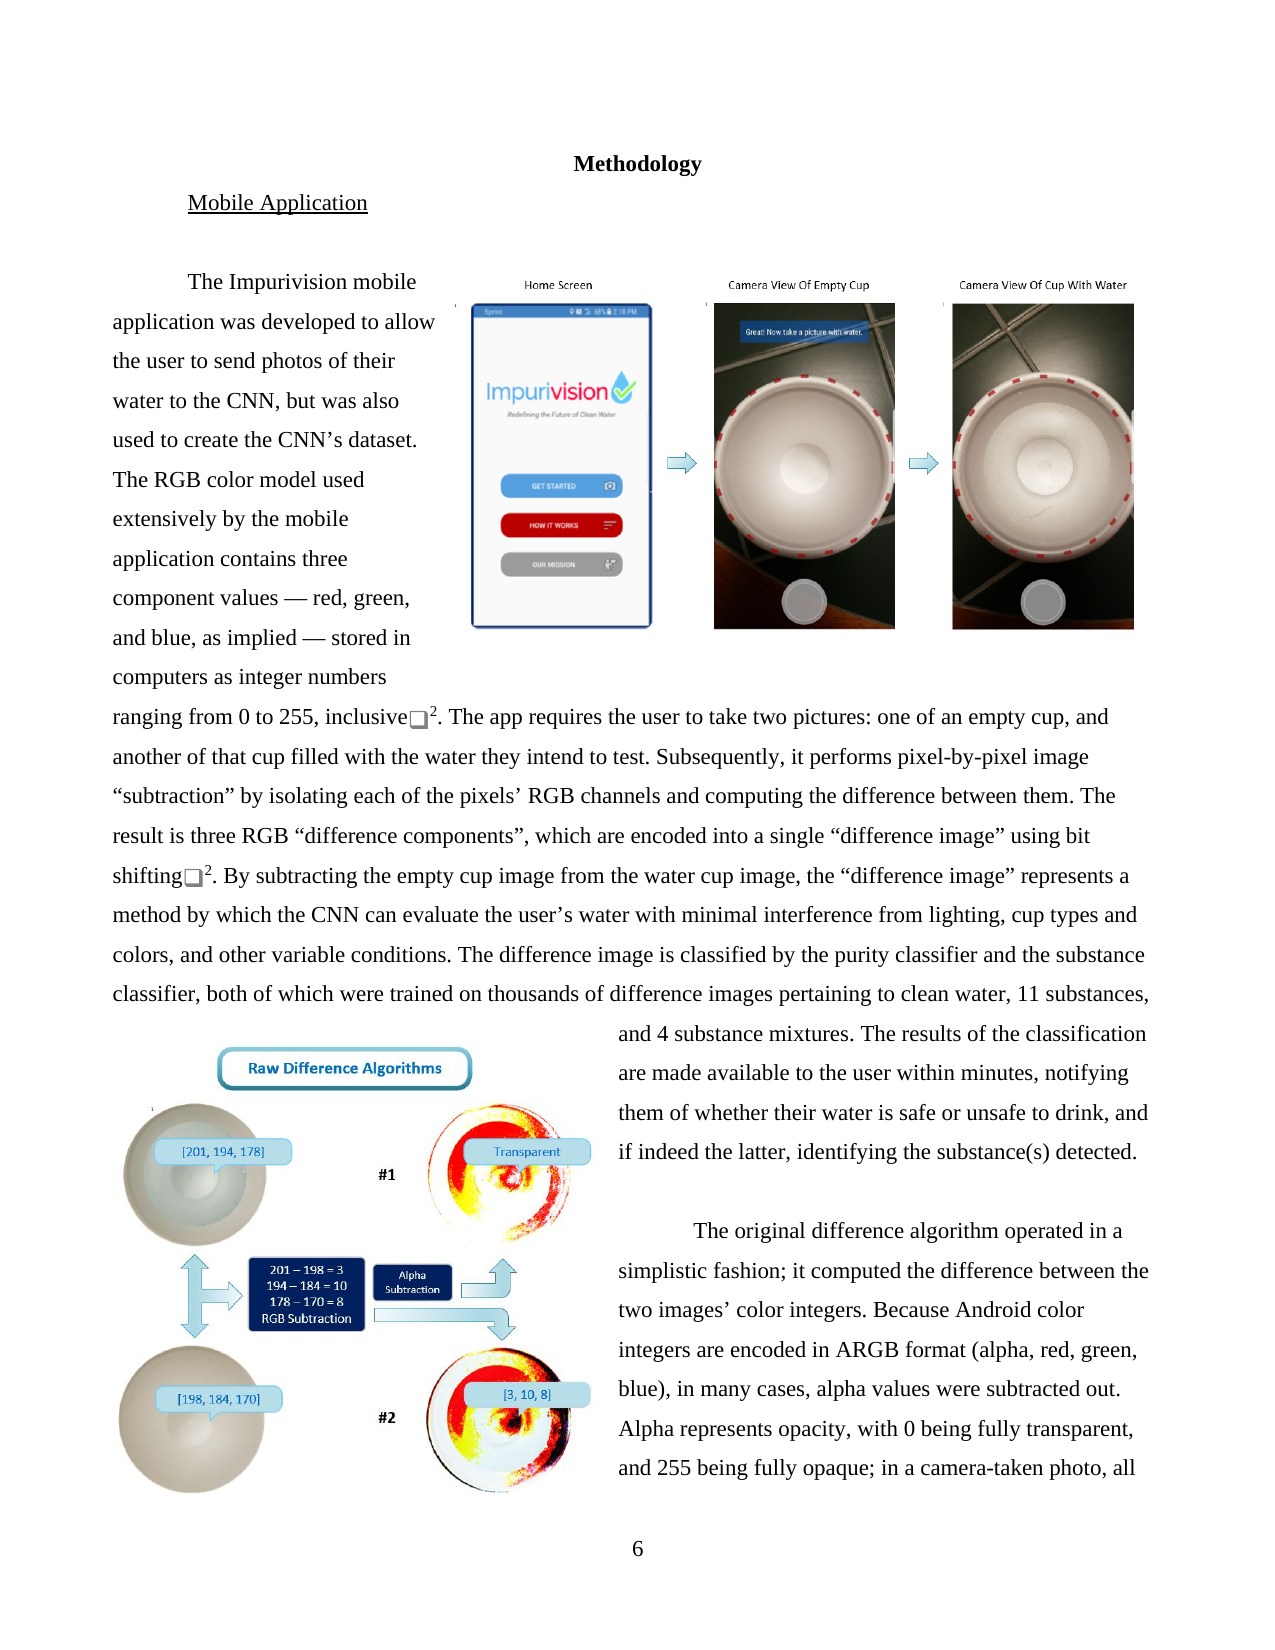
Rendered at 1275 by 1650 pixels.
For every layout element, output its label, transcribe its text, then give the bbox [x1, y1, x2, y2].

subtitle Mobile Application [112, 189, 1162, 216]
subtitle Methodology [112, 150, 1162, 176]
picture [112, 1043, 600, 1497]
picture [454, 266, 1154, 646]
